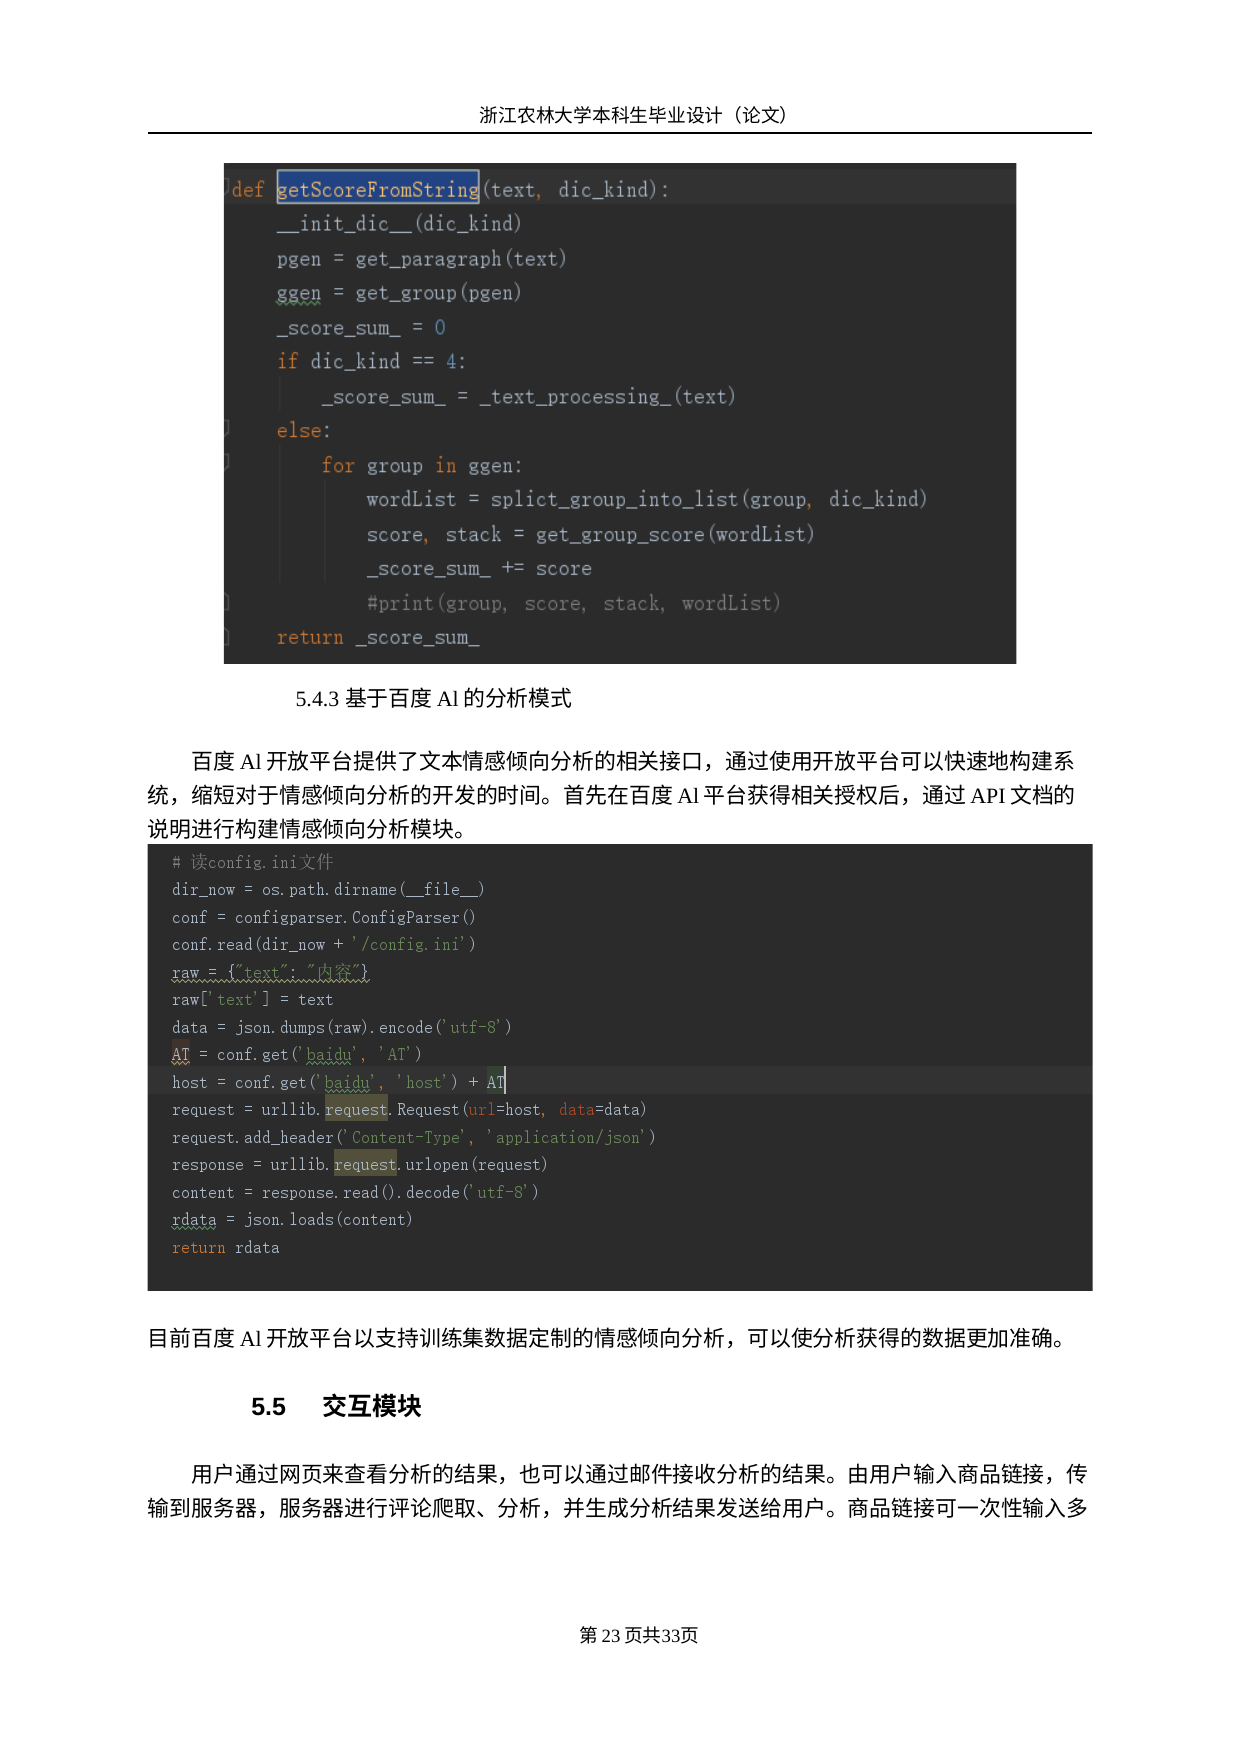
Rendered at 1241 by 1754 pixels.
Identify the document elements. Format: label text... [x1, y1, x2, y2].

picture [147, 844, 1093, 1291]
subtitle 交互模块 [251, 1371, 1092, 1439]
subtitle 基于百度Al的分析模式 [295, 679, 1092, 713]
picture [223, 163, 1017, 664]
text 百度Al开放平台提供了文本情感倾向分析的相关接口，通过使用开放平台可以快速地构建系统，缩短对于情感倾向分析的开发的时间。首先在百度Al平台获得相关授权后，通过API文档的说明进行构建情感倾向分析模块。 [148, 743, 1092, 844]
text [148, 1456, 1092, 1524]
text 目前百度Al开放平台以支持训练集数据定制的情感倾向分析，可以使分析获得的数据更加准确。 [148, 1320, 1092, 1354]
